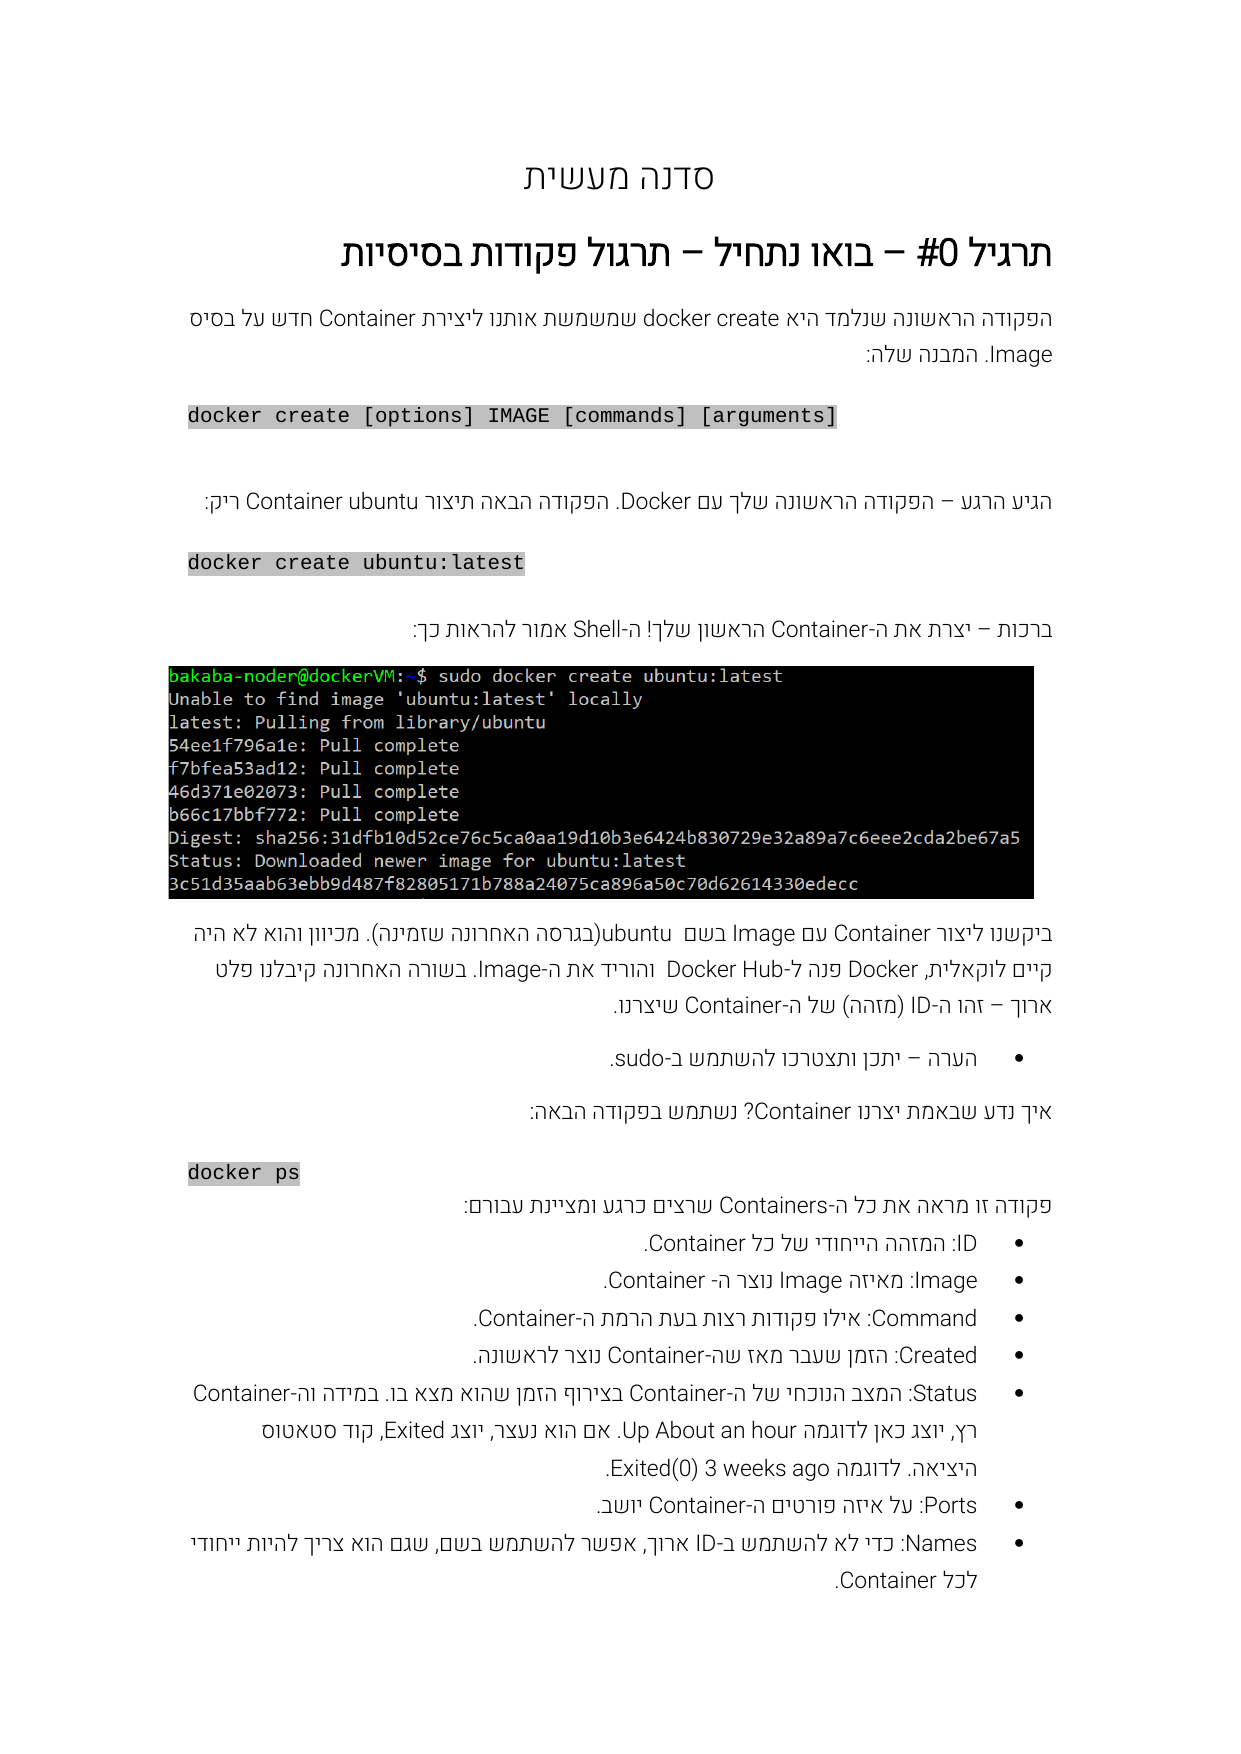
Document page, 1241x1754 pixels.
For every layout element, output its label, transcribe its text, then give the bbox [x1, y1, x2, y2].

text הפקודה הראשונה שנלמד היא docker create שמשמשת אותנו ליצירת Container חדש על בסיס Image. המבנה שלה: [187, 302, 1053, 372]
text docker create ubuntu:latest [187, 538, 1053, 576]
text docker create [options] IMAGE [commands] [arguments] [187, 391, 1053, 429]
list Image: מאיזה Image נוצר ה- Container. [187, 1261, 1015, 1298]
list הערה – יתכן ותצטרכו להשתמש ב-sudo. [187, 1042, 1015, 1076]
list Names: כדי לא להשתמש ב-ID ארוך, אפשר להשתמש בשם, שגם הוא צריך להיות ייחודי לכל Container. [187, 1523, 1015, 1598]
text ברכות – יצרת את ה-Container הראשון שלך! ה-Shell אמור להראות כך: [187, 613, 1053, 647]
list Command: אילו פקודות רצות בעת הרמת ה-Container. [187, 1298, 1015, 1336]
text סדנה מעשית [187, 150, 1053, 205]
text איך נדע שבאמת יצרנו Container? נשתמש בפקודה הבאה: [187, 1095, 1053, 1129]
list Created: הזמן שעבר מאז שה-Container נוצר לראשונה. [187, 1336, 1015, 1373]
text docker ps [187, 1148, 1053, 1186]
text פקודה זו מראה את כל ה-Containers שרצים כרגע ומציינת עבורם: [187, 1186, 1053, 1223]
list Status: המצב הנוכחי של ה-Container בצירוף הזמן שהוא מצא בו. במידה וה-Container רץ, יוצג כאן לדוגמה Up About an hour. אם הוא נעצר, יוצג Exited, קוד סטאטוס היציאה. לדוגמה Exited(0) 3 weeks ago. [187, 1373, 1015, 1486]
text ביקשנו ליצור Container עם Image בשם ubuntu(בגרסה האחרונה שזמינה). מכיוון והוא לא היה קיים לוקאלית, Docker פנה ל-Docker Hub והוריד את ה-Image. בשורה האחרונה קיבלנו פלט ארוך – זהו ה-ID (מזהה) של ה-Container שיצרנו. [187, 917, 1053, 1023]
text תרגיל #0 – בואו נתחיל – תרגול פקודות בסיסיות [187, 226, 1053, 281]
list Ports: על איזה פורטים ה-Container יושב. [187, 1486, 1015, 1523]
text הגיע הרגע – הפקודה הראשונה שלך עם Docker. הפקודה הבאה תיצור Container ubuntu ריק: [187, 485, 1053, 519]
list ID: המזהה הייחודי של כל Container. [187, 1223, 1015, 1261]
